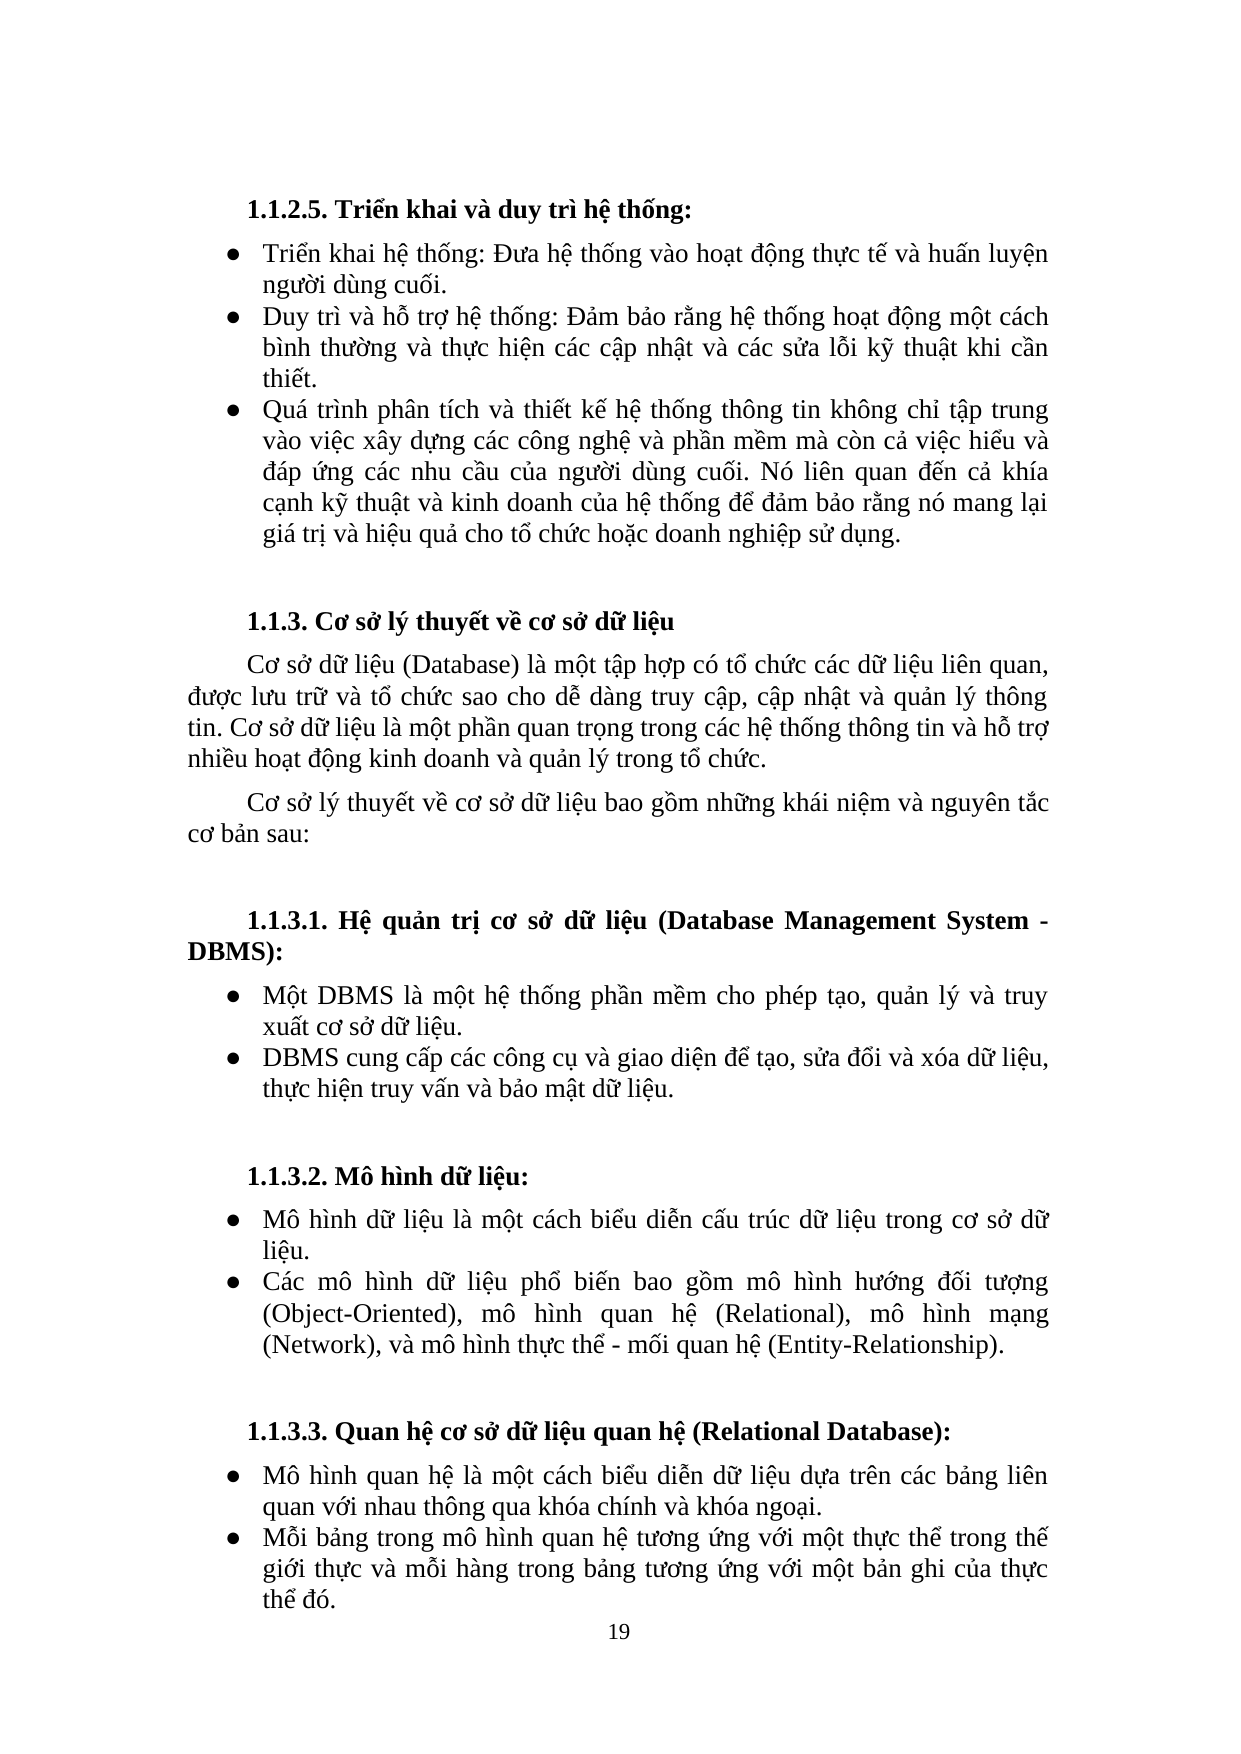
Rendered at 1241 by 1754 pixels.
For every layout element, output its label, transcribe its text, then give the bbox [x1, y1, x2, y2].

text Cơ sở lý thuyết về cơ sở dữ liệu bao gồm những khái niệm và nguyên tắc cơ bản sau: [187, 786, 1050, 848]
list Các mô hình dữ liệu phổ biến bao gồm mô hình hướng đối tượng (Object-Oriented), mô hình quan hệ (Relational), mô hình mạng (Network), và mô hình thực thể - mối quan hệ (Entity-Relationship). [225, 1266, 1050, 1359]
list Triển khai hệ thống: Đưa hệ thống vào hoạt động thực tế và huấn luyện người dùng cuối. [225, 237, 1050, 299]
subtitle 1.1.3.3. Quan hệ cơ sở dữ liệu quan hệ (Relational Database): [187, 1415, 1050, 1446]
subtitle 1.1.2.5. Triển khai và duy trì hệ thống: [187, 194, 1050, 225]
list Mô hình quan hệ là một cách biểu diễn dữ liệu dựa trên các bảng liên quan với nhau thông qua khóa chính và khóa ngoại. [225, 1459, 1050, 1521]
list DBMS cung cấp các công cụ và giao diện để tạo, sửa đổi và xóa dữ liệu, thực hiện truy vấn và bảo mật dữ liệu. [225, 1041, 1050, 1103]
list Quá trình phân tích và thiết kế hệ thống thông tin không chỉ tập trung vào việc xây dựng các công nghệ và phần mềm mà còn cả việc hiểu và đáp ứng các nhu cầu của người dùng cuối. Nó liên quan đến cả khía cạnh kỹ thuật và kinh doanh của hệ thống để đảm bảo rằng nó mang lại giá trị và hiệu quả cho tổ chức hoặc doanh nghiệp sử dụng. [225, 393, 1050, 549]
list Mỗi bảng trong mô hình quan hệ tương ứng với một thực thể trong thế giới thực và mỗi hàng trong bảng tương ứng với một bản ghi của thực thể đó. [225, 1521, 1050, 1614]
list Một DBMS là một hệ thống phần mềm cho phép tạo, quản lý và truy xuất cơ sở dữ liệu. [225, 979, 1050, 1041]
subtitle 1.1.3.1. Hệ quản trị cơ sở dữ liệu (Database Management System - DBMS): [187, 904, 1050, 966]
subtitle 1.1.3. Cơ sở lý thuyết về cơ sở dữ liệu [187, 605, 1050, 636]
subtitle 1.1.3.2. Mô hình dữ liệu: [187, 1159, 1050, 1191]
list Duy trì và hỗ trợ hệ thống: Đảm bảo rằng hệ thống hoạt động một cách bình thường và thực hiện các cập nhật và các sửa lỗi kỹ thuật khi cần thiết. [225, 299, 1050, 393]
list Mô hình dữ liệu là một cách biểu diễn cấu trúc dữ liệu trong cơ sở dữ liệu. [225, 1203, 1050, 1266]
text Cơ sở dữ liệu (Database) là một tập hợp có tổ chức các dữ liệu liên quan, được lưu trữ và tổ chức sao cho dễ dàng truy cập, cập nhật và quản lý thông tin. Cơ sở dữ liệu là một phần quan trọng trong các hệ thống thông tin và hỗ trợ nhiều hoạt động kinh doanh và quản lý trong tổ chức. [187, 648, 1050, 773]
